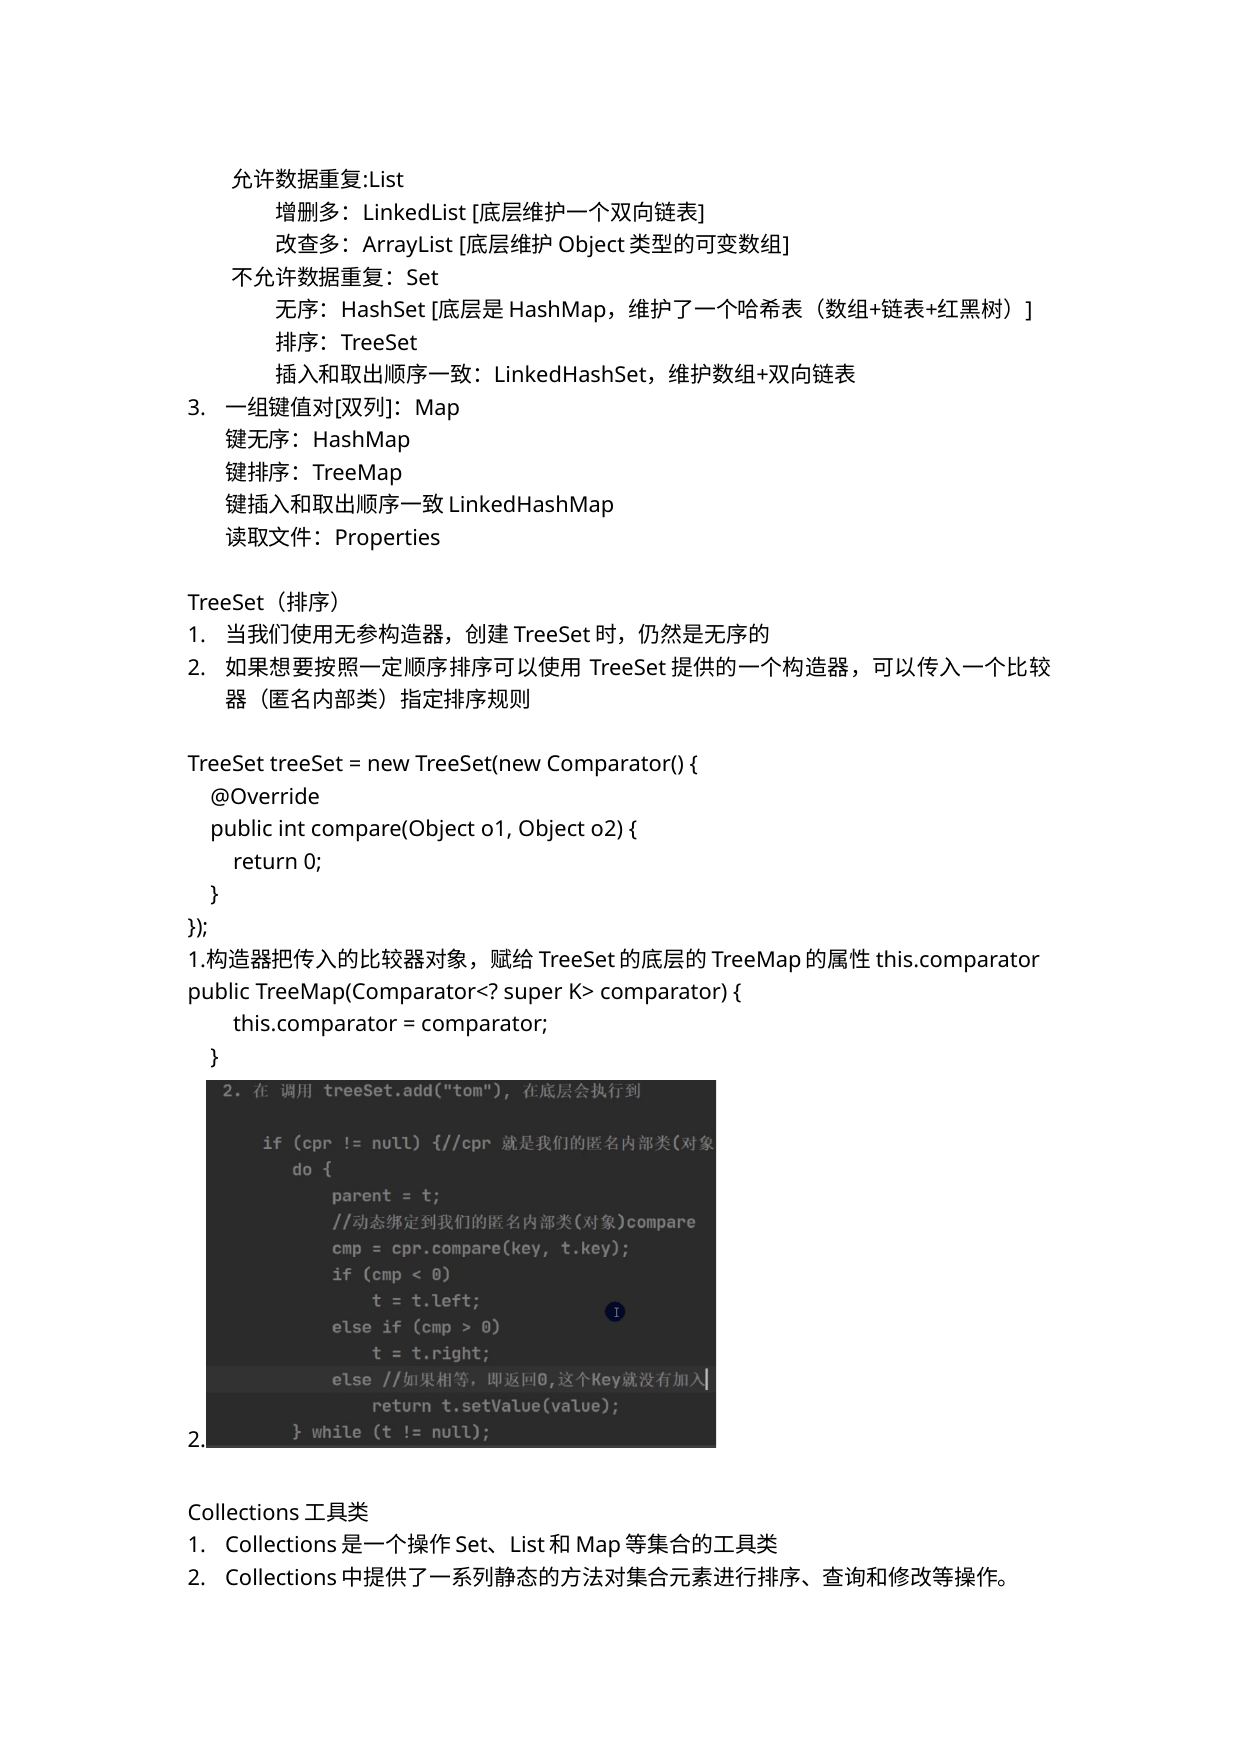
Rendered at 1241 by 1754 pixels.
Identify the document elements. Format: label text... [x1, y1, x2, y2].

text TreeSet（排序） [187, 584, 1053, 617]
list 排序：TreeSet [231, 324, 1053, 357]
list 如果想要按照一定顺序排序可以使用TreeSet提供的一个构造器，可以传入一个比较器（匿名内部类）指定排序规则 [187, 649, 1053, 714]
text } [187, 1039, 1053, 1072]
list 增删多：LinkedList [底层维护一个双向链表] [231, 194, 1053, 227]
list 当我们使用无参构造器，创建TreeSet时，仍然是无序的 [187, 617, 1053, 649]
text 键插入和取出顺序一致LinkedHashMap [225, 487, 1053, 519]
list 无序：HashSet [底层是HashMap，维护了一个哈希表（数组+链表+红黑树）] [231, 292, 1053, 324]
text 键无序：HashMap [225, 422, 1053, 454]
list 改查多：ArrayList [底层维护Object类型的可变数组] [231, 227, 1053, 259]
list 不允许数据重复：Set [231, 259, 1053, 292]
text 读取文件：Properties [225, 519, 1053, 552]
list 允许数据重复:List [231, 162, 1053, 194]
text 键排序：TreeMap [225, 454, 1053, 487]
list Collections中提供了一系列静态的方法对集合元素进行排序、查询和修改等操作。 [187, 1559, 1053, 1592]
list 一组键值对[双列]：Map [187, 389, 1053, 422]
text public TreeMap(Comparator<? super K> comparator) { [187, 974, 1053, 1007]
text TreeSet treeSet = new TreeSet(new Comparator() { @Override public int compare(Object o1, Object o2) { return 0; } }); [187, 747, 1053, 942]
list Collections是一个操作Set、List和Map等集合的工具类 [187, 1527, 1053, 1559]
text Collections工具类 [187, 1494, 1053, 1527]
picture [206, 1080, 717, 1448]
list 插入和取出顺序一致：LinkedHashSet，维护数组+双向链表 [231, 357, 1053, 389]
text this.comparator = comparator; [187, 1007, 1053, 1039]
text 1.构造器把传入的比较器对象，赋给TreeSet的底层的TreeMap的属性this.comparator [187, 942, 1053, 974]
